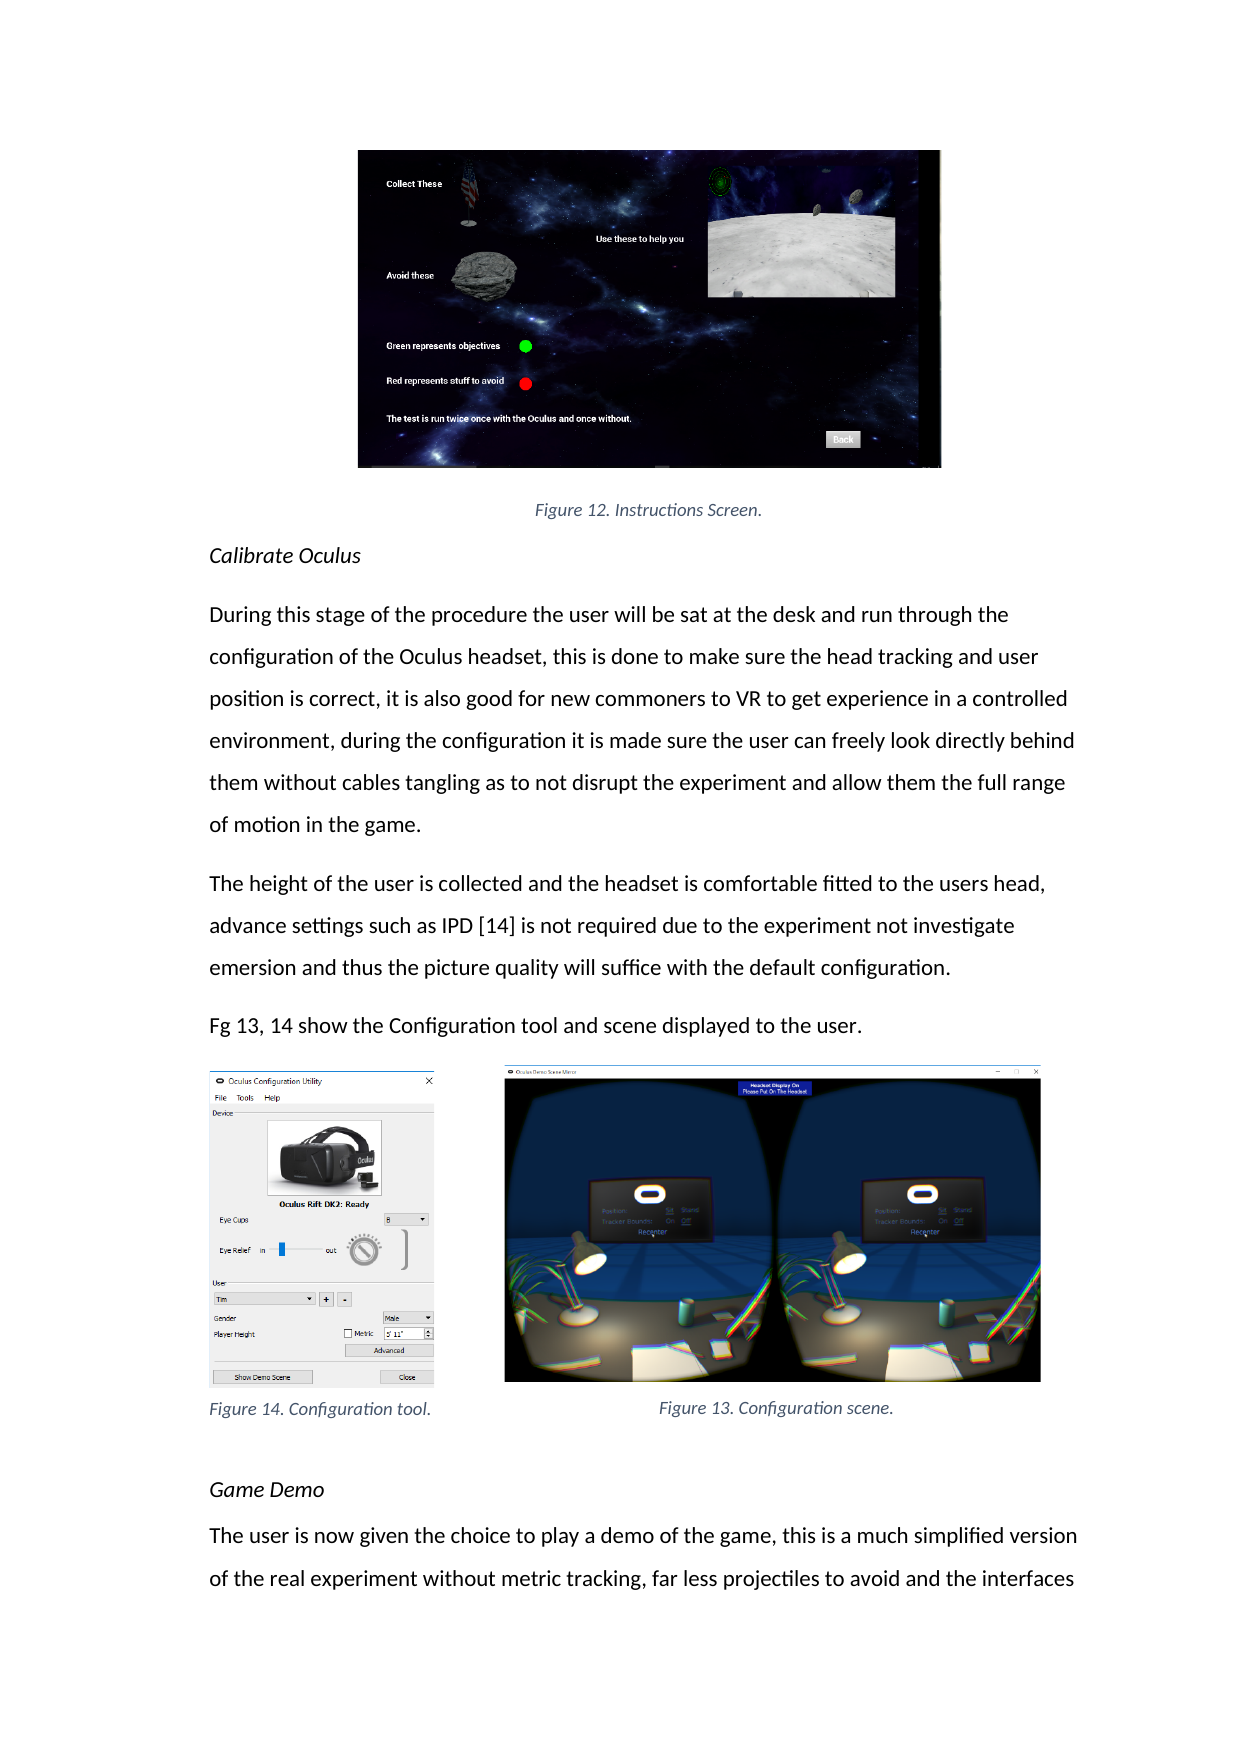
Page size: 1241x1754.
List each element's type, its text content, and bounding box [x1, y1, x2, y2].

picture [503, 1065, 1040, 1381]
text The height of the user is collected and the headset is comfortable fitted to the users head, advance settings such as IPD [14] is not required due to the experiment not investigate emersion and thus the picture quality will suffice with the default configuration. [209, 869, 1090, 981]
text During this stage of the procedure the user will be sat at the desk and run through the configuration of the Oculus headset, this is done to make sure the head tracking and user position is correct, it is also good for new commoners to VR to get experience in a controlled environment, during the configuration it is made sure the user can freely look directly behind them without cables tangling as to not disrupt the experiment and allow them the full range of motion in the game. [209, 600, 1090, 838]
text Fg 13, 14 show the Configuration tool and scene displayed to the user. [209, 1011, 1090, 1039]
subtitle Game Demo [209, 1211, 1090, 1503]
subtitle Calibrate Oculus [209, 542, 1090, 569]
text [209, 1522, 1090, 1592]
picture [357, 150, 942, 468]
picture [209, 1071, 434, 1387]
text Figure 12. Instructions Screen. [209, 498, 1090, 521]
